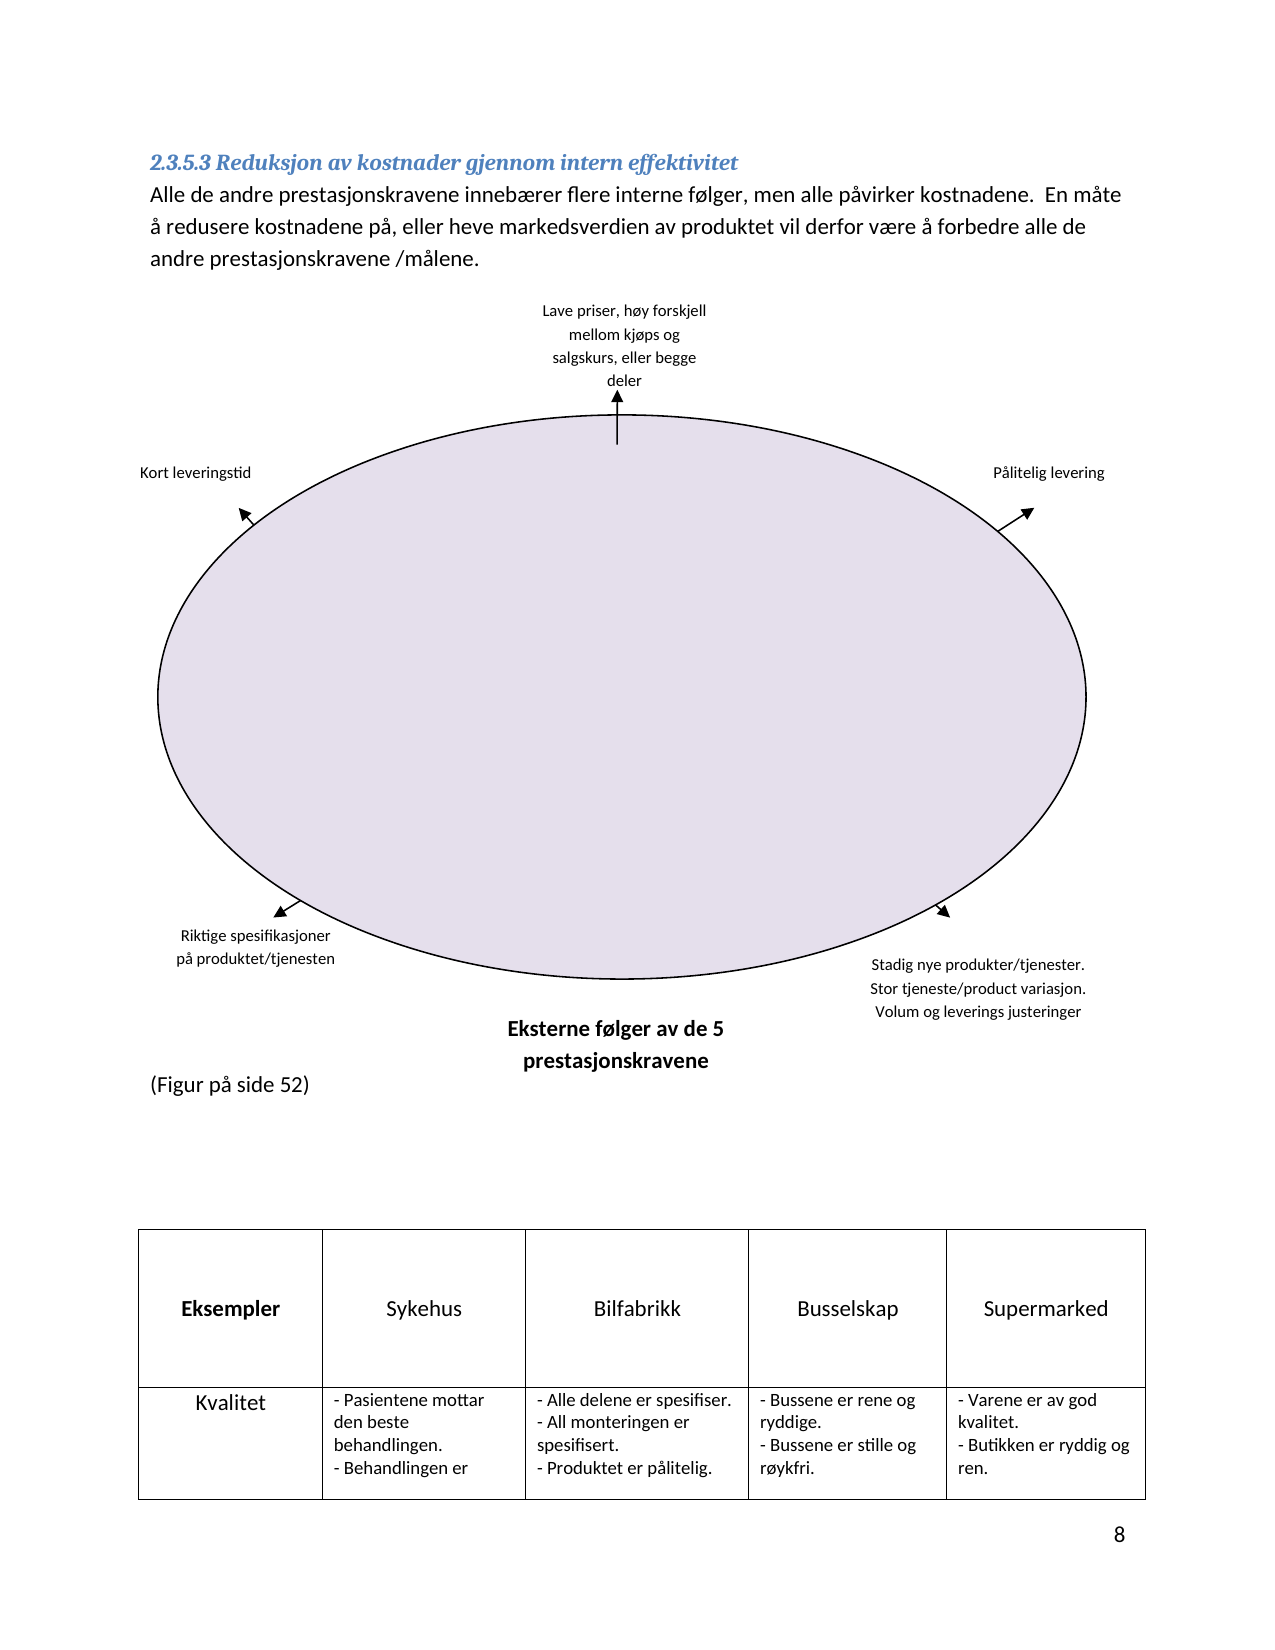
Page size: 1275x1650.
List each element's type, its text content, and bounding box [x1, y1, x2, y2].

table_header Eksempler [139, 1230, 322, 1387]
table_header Bilfabrikk [526, 1230, 748, 1387]
text Alle de andre prestasjonskravene innebærer flere interne følger, men alle påvirker kostnadene. En måte å redusere kostnadene på, eller heve markedsverdien av produktet vil derfor være å forbedre alle de andre prestasjonskravene /målene. [150, 180, 1125, 273]
table_header Supermarked [947, 1230, 1145, 1387]
table_header Busselskap [749, 1230, 946, 1387]
table_header Sykehus [323, 1230, 525, 1387]
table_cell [749, 1388, 946, 1499]
text (Figur på side 52) [150, 1070, 1125, 1098]
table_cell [323, 1388, 525, 1499]
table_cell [947, 1388, 1145, 1499]
table_cell Kvalitet [139, 1388, 322, 1499]
subtitle 2.3.5.3 Reduksjon av kostnader gjennom intern effektivitet [150, 150, 1125, 176]
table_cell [526, 1388, 748, 1499]
